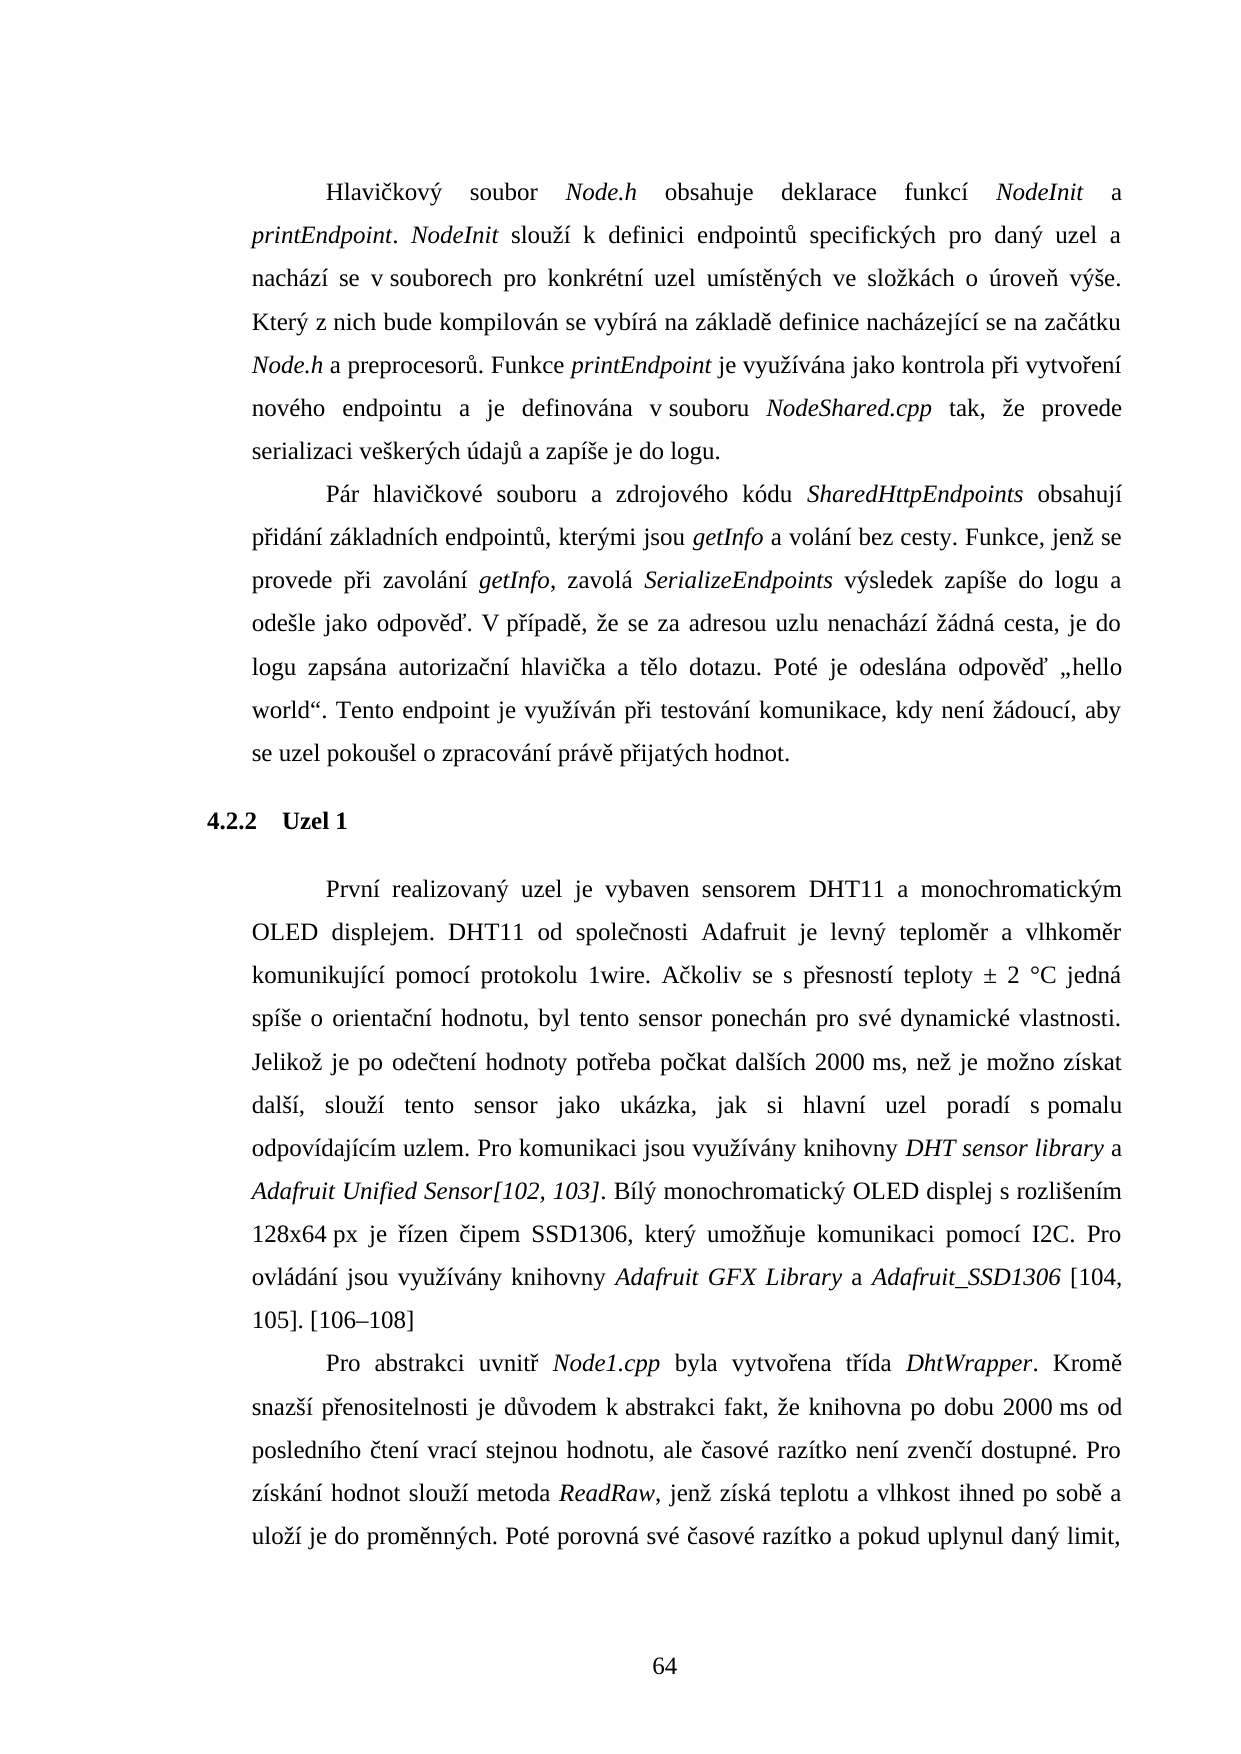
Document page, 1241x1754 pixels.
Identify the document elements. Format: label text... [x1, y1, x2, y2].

subtitle Uzel 1 [207, 806, 1122, 835]
text První realizovaný uzel je vybaven sensorem DHT11 a monochromatickým OLED displejem. DHT11 od společnosti Adafruit je levný teploměr a vlhkoměr komunikující pomocí protokolu 1wire. Ačkoliv se s přesností teploty ± 2 °C jedná spíše o orientační hodnotu, byl tento sensor ponechán pro své dynamické vlastnosti. Jelikož je po odečtení hodnoty potřeba počkat dalších 2000 ms, než je možno získat další, slouží tento sensor jako ukázka, jak si hlavní uzel poradí s pomalu odpovídajícím uzlem. Pro komunikaci jsou využívány knihovny DHT sensor library a Adafruit Unified Sensor. Bílý monochromatický OLED displej s rozlišením 128x64 px je řízen čipem SSD1306, který umožňuje komunikaci pomocí I2C. Pro ovládání jsou využívány knihovny Adafruit GFX Library a Adafruit_SSD1306 . [252, 874, 1122, 1334]
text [252, 1348, 1122, 1550]
text Hlavičkový soubor Node.h obsahuje deklarace funkcí NodeInit a printEndpoint. NodeInit slouží k definici endpointů specifických pro daný uzel a nachází se v souborech pro konkrétní uzel umístěných ve složkách o úroveň výše. Který z nich bude kompilován se vybírá na základě definice nacházející se na začátku Node.h a preprocesorů. Funkce printEndpoint je využívána jako kontrola při vytvoření nového endpointu a je definována v souboru NodeShared.cpp tak, že provede serializaci veškerých údajů a zapíše je do logu. [252, 177, 1122, 465]
text Pár hlavičkové souboru a zdrojového kódu SharedHttpEndpoints obsahují přidání základních endpointů, kterými jsou getInfo a volání bez cesty. Funkce, jenž se provede při zavolání getInfo, zavolá SerializeEndpoints výsledek zapíše do logu a odešle jako odpověď. V případě, že se za adresou uzlu nenachází žádná cesta, je do logu zapsána autorizační hlavička a tělo dotazu. Poté je odeslána odpověď „hello world“. Tento endpoint je využíván při testování komunikace, kdy není žádoucí, aby se uzel pokoušel o zpracování právě přijatých hodnot. [252, 479, 1122, 767]
